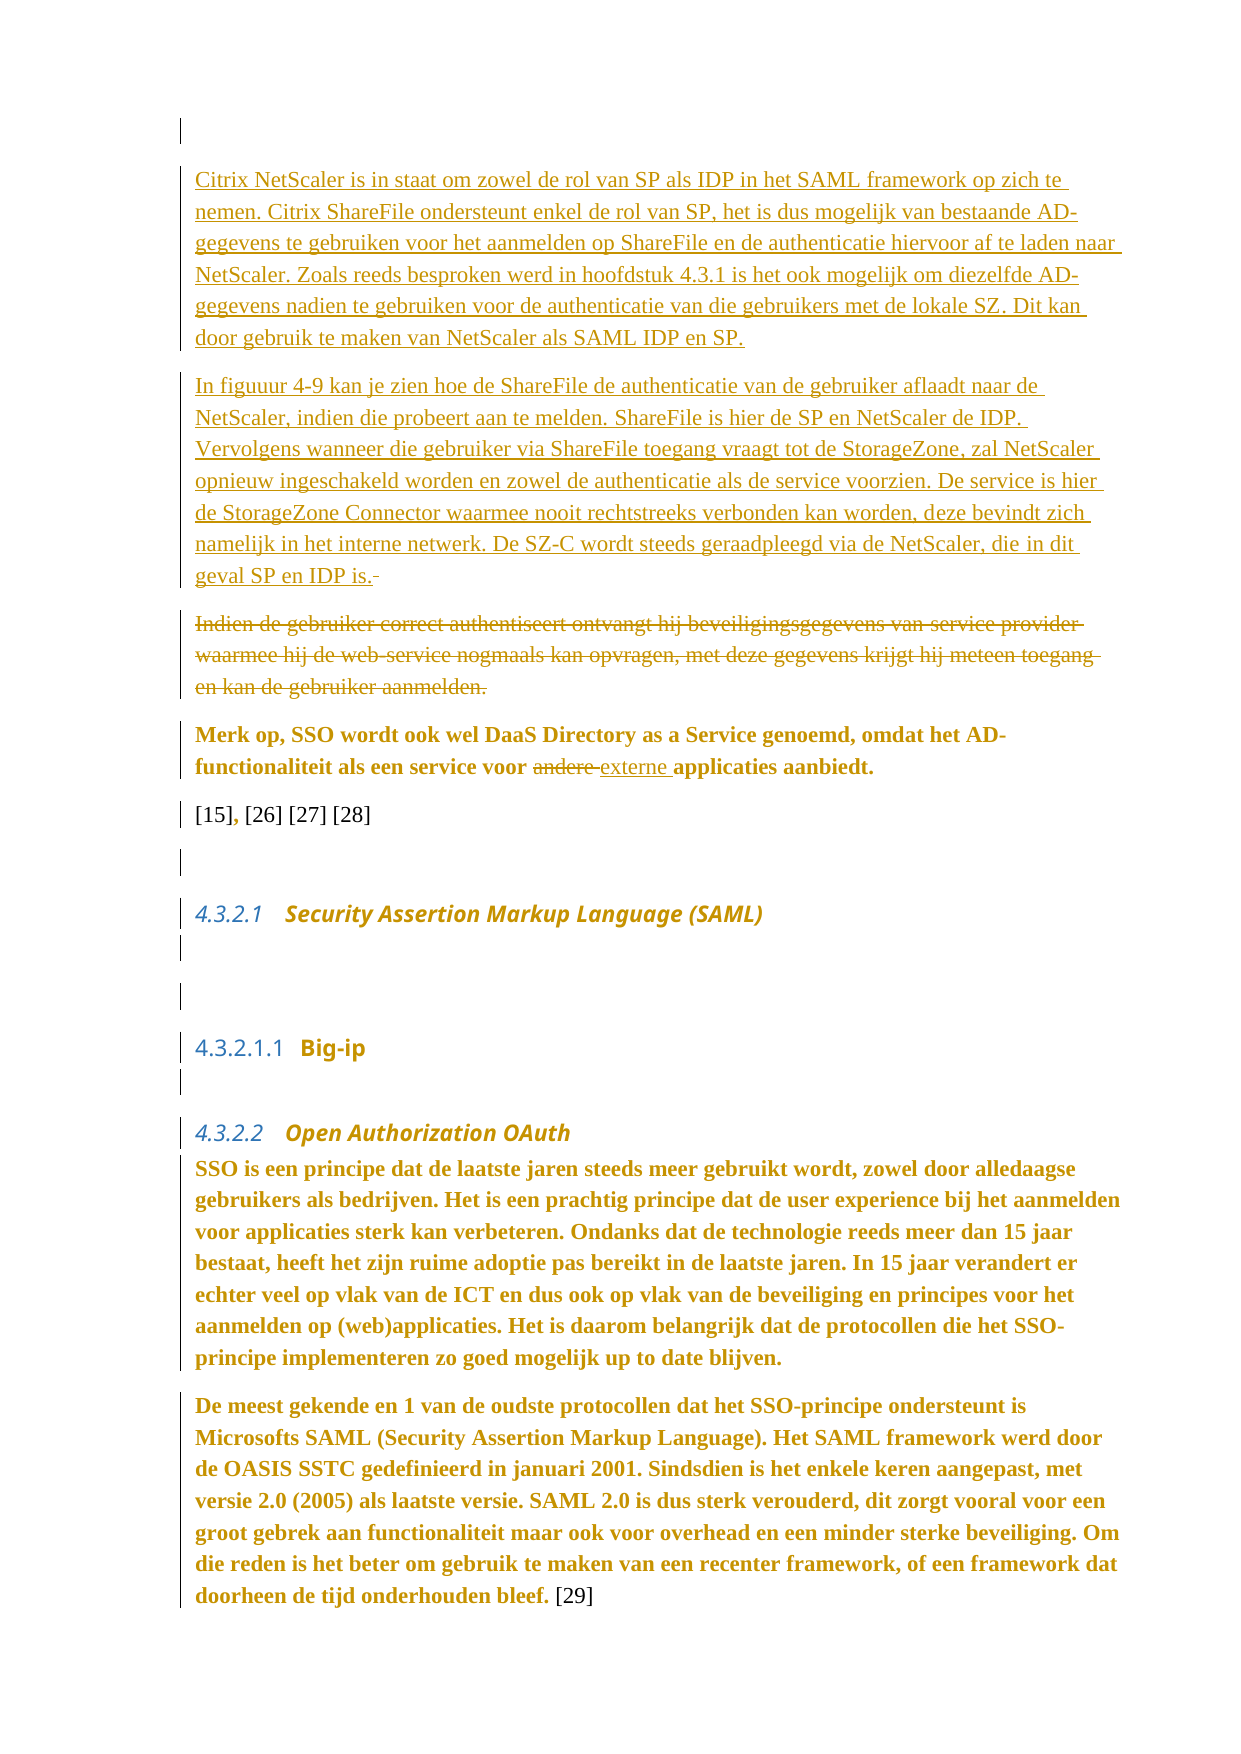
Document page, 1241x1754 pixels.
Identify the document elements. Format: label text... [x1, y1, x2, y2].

subtitle Security Assertion Markup Language (SAML) [195, 898, 1122, 929]
text , [195, 801, 1122, 827]
text De meest gekende en 1 van de oudste protocollen dat het SSO-principe ondersteunt is Microsofts SAML (Security Assertion Markup Language). Het SAML framework werd door de OASIS SSTC gedefinieerd in januari 2001. Sindsdien is het enkele keren aangepast, met versie 2.0 (2005) als laatste versie. SAML 2.0 is dus sterk verouderd, dit zorgt vooral voor een groot gebrek aan functionaliteit maar ook voor overhead en een minder sterke beveiliging. Om die reden is het beter om gebruik te maken van een recenter framework, of een framework dat doorheen de tijd onderhouden bleef. [195, 1392, 1122, 1608]
text Merk op, SSO wordt ook wel DaaS Directory as a Service genoemd, omdat het AD-functionaliteit als een service voor applicaties aanbiedt. [195, 721, 1122, 779]
subtitle Big-ip [195, 1032, 1122, 1063]
subtitle Open Authorization OAuth [195, 1117, 1122, 1148]
text SSO is een principe dat de laatste jaren steeds meer gebruikt wordt, zowel door alledaagse gebruikers als bedrijven. Het is een prachtig principe dat de user experience bij het aanmelden voor applicaties sterk kan verbeteren. Ondanks dat de technologie reeds meer dan 15 jaar bestaat, heeft het zijn ruime adoptie pas bereikt in de laatste jaren. In 15 jaar verandert er echter veel op vlak van de ICT en dus ook op vlak van de beveiliging en principes voor het aanmelden op (web)applicaties. Het is daarom belangrijk dat de protocollen die het SSO-principe implementeren zo goed mogelijk up to date blijven. [195, 1155, 1122, 1371]
